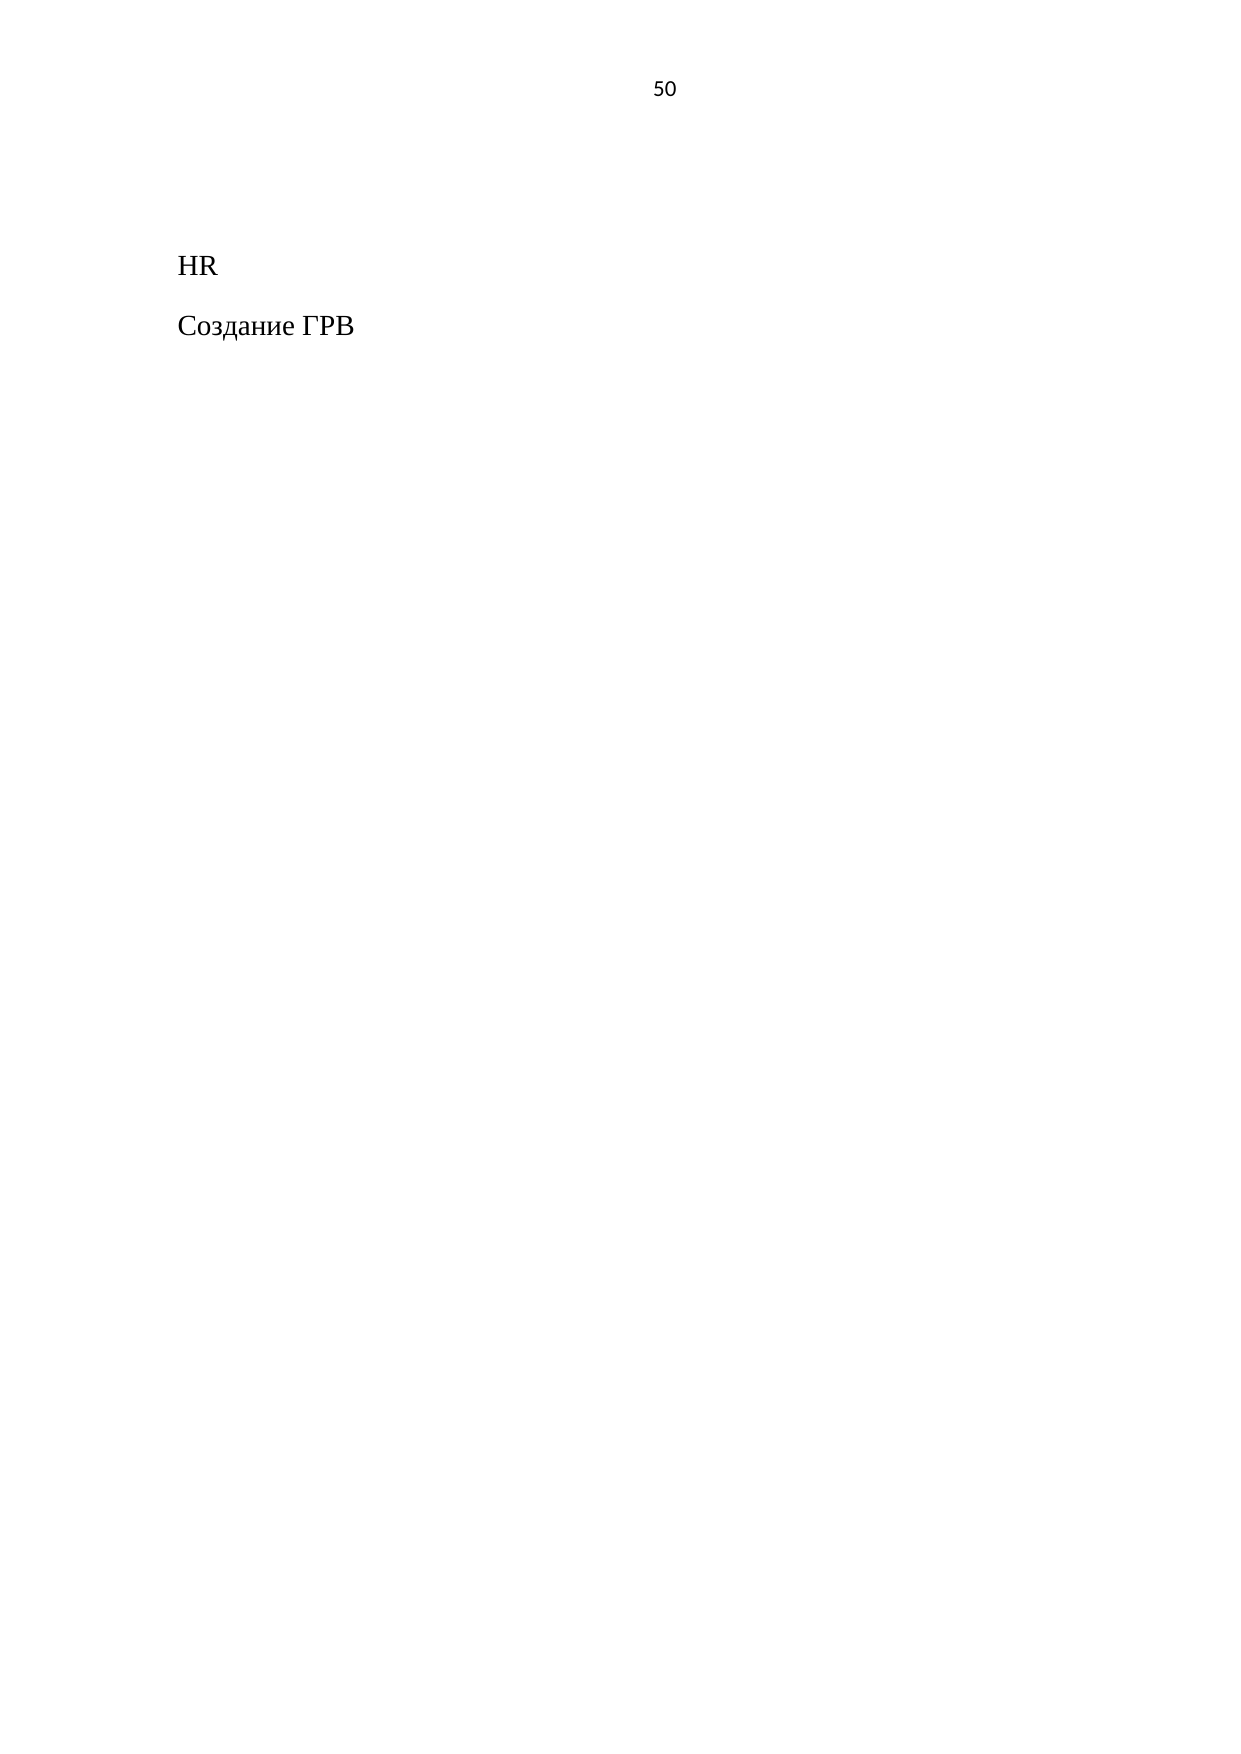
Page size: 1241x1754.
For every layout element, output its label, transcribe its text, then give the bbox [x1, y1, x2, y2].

text HR [177, 248, 1152, 282]
text Создание ГРВ [177, 308, 1152, 341]
